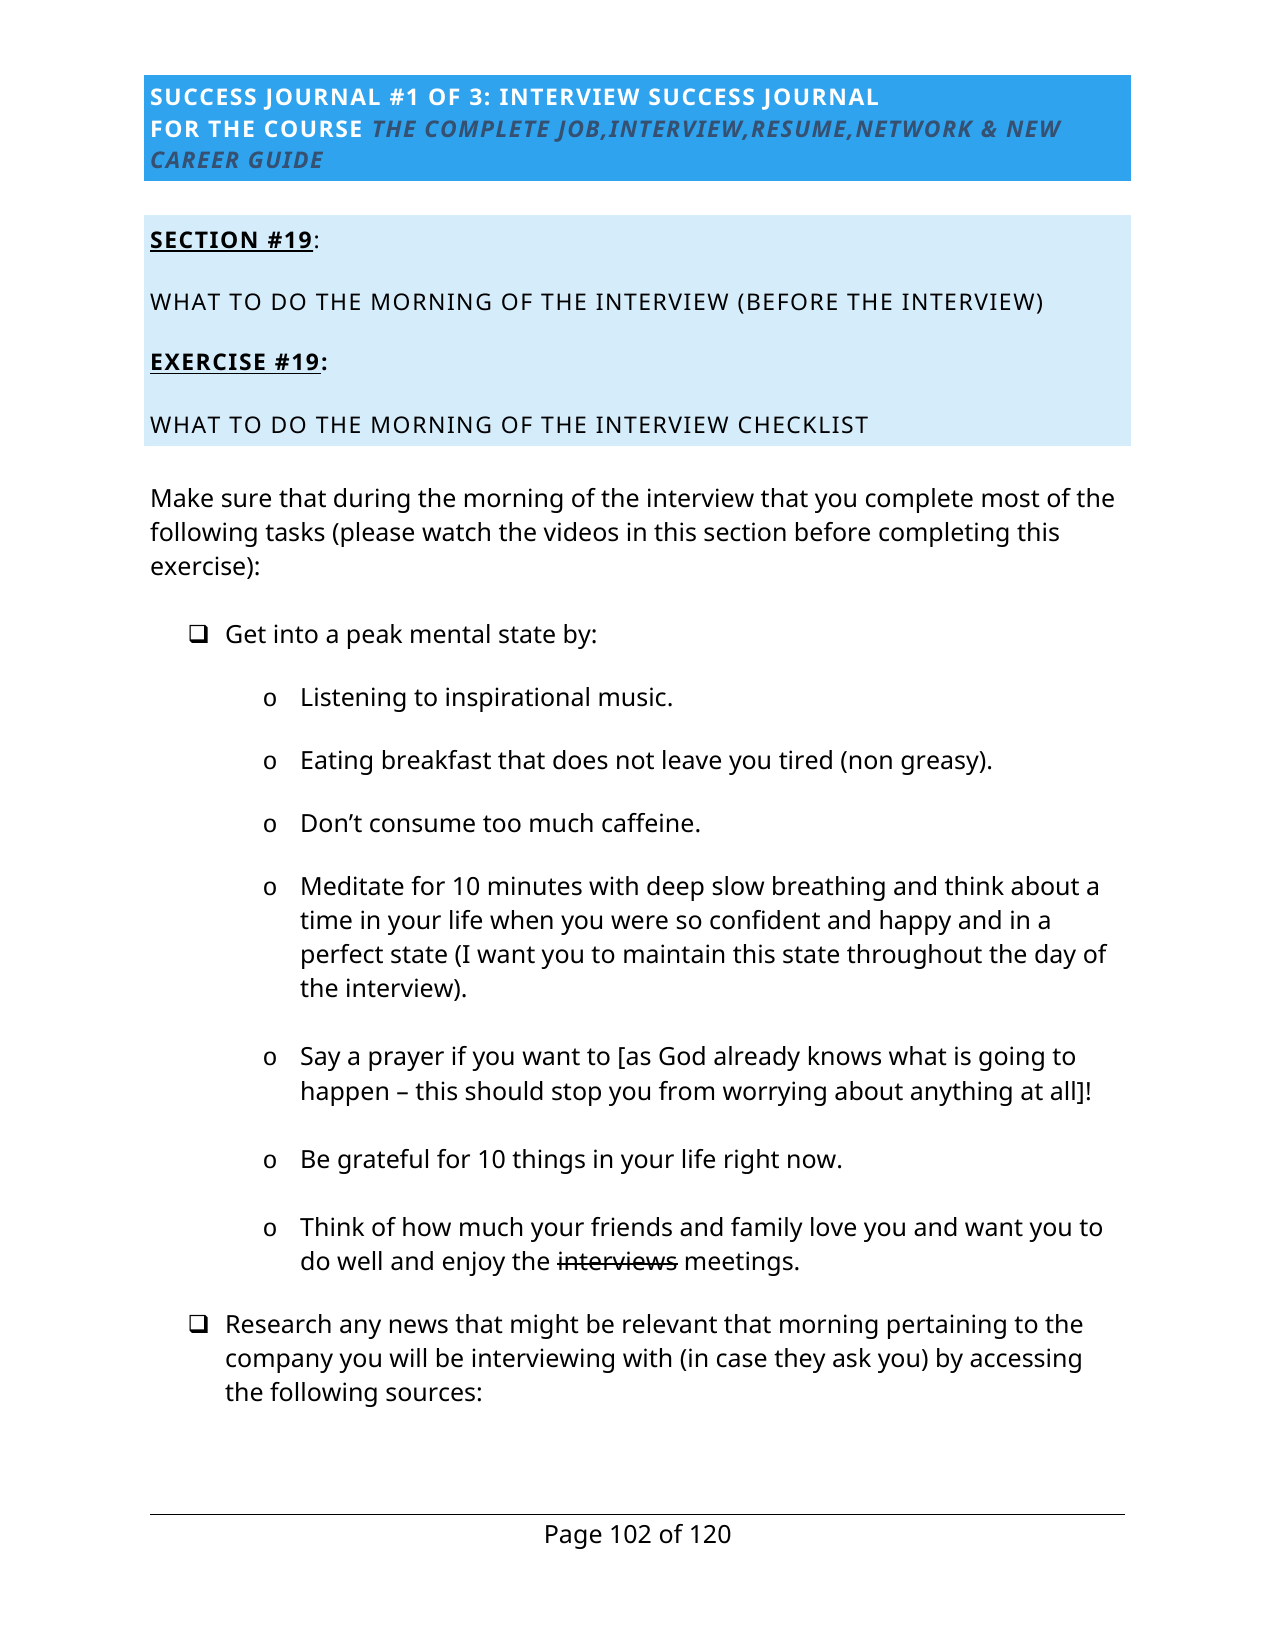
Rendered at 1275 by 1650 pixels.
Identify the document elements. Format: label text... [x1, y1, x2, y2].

list Be grateful for 10 things in your life right now. [262, 1141, 1125, 1176]
list Research any news that might be relevant that morning pertaining to the company you will be interviewing with (in case they ask you) by accessing the following sources: [187, 1307, 1125, 1438]
list Say a prayer if you want to [as God already knows what is going to happen – this should stop you from worrying about anything at all]! [262, 1039, 1125, 1107]
list Eating breakfast that does not leave you tired (non greasy). [262, 742, 1125, 805]
subtitle What To Do The Morning of The Interview Checklist [150, 369, 1125, 440]
list Think of how much your friends and family love you and want you to do well and enjoy the interviews meetings. [262, 1209, 1125, 1307]
subtitle What to Do the Morning of the Interview (Before the Interview) exercise #19: [150, 286, 1125, 369]
list Don’t consume too much caffeine. [262, 805, 1125, 868]
list Listening to inspirational music. [262, 679, 1125, 742]
text Make sure that during the morning of the interview that you complete most of the following tasks (please watch the videos in this section before completing this exercise): [150, 480, 1125, 582]
subtitle Section #19: [150, 222, 1125, 255]
list Meditate for 10 minutes with deep slow breathing and think about a time in your life when you were so confident and happy and in a perfect state (I want you to maintain this state throughout the day of the interview). [262, 868, 1125, 1005]
list Get into a peak mental state by: [187, 616, 1125, 679]
